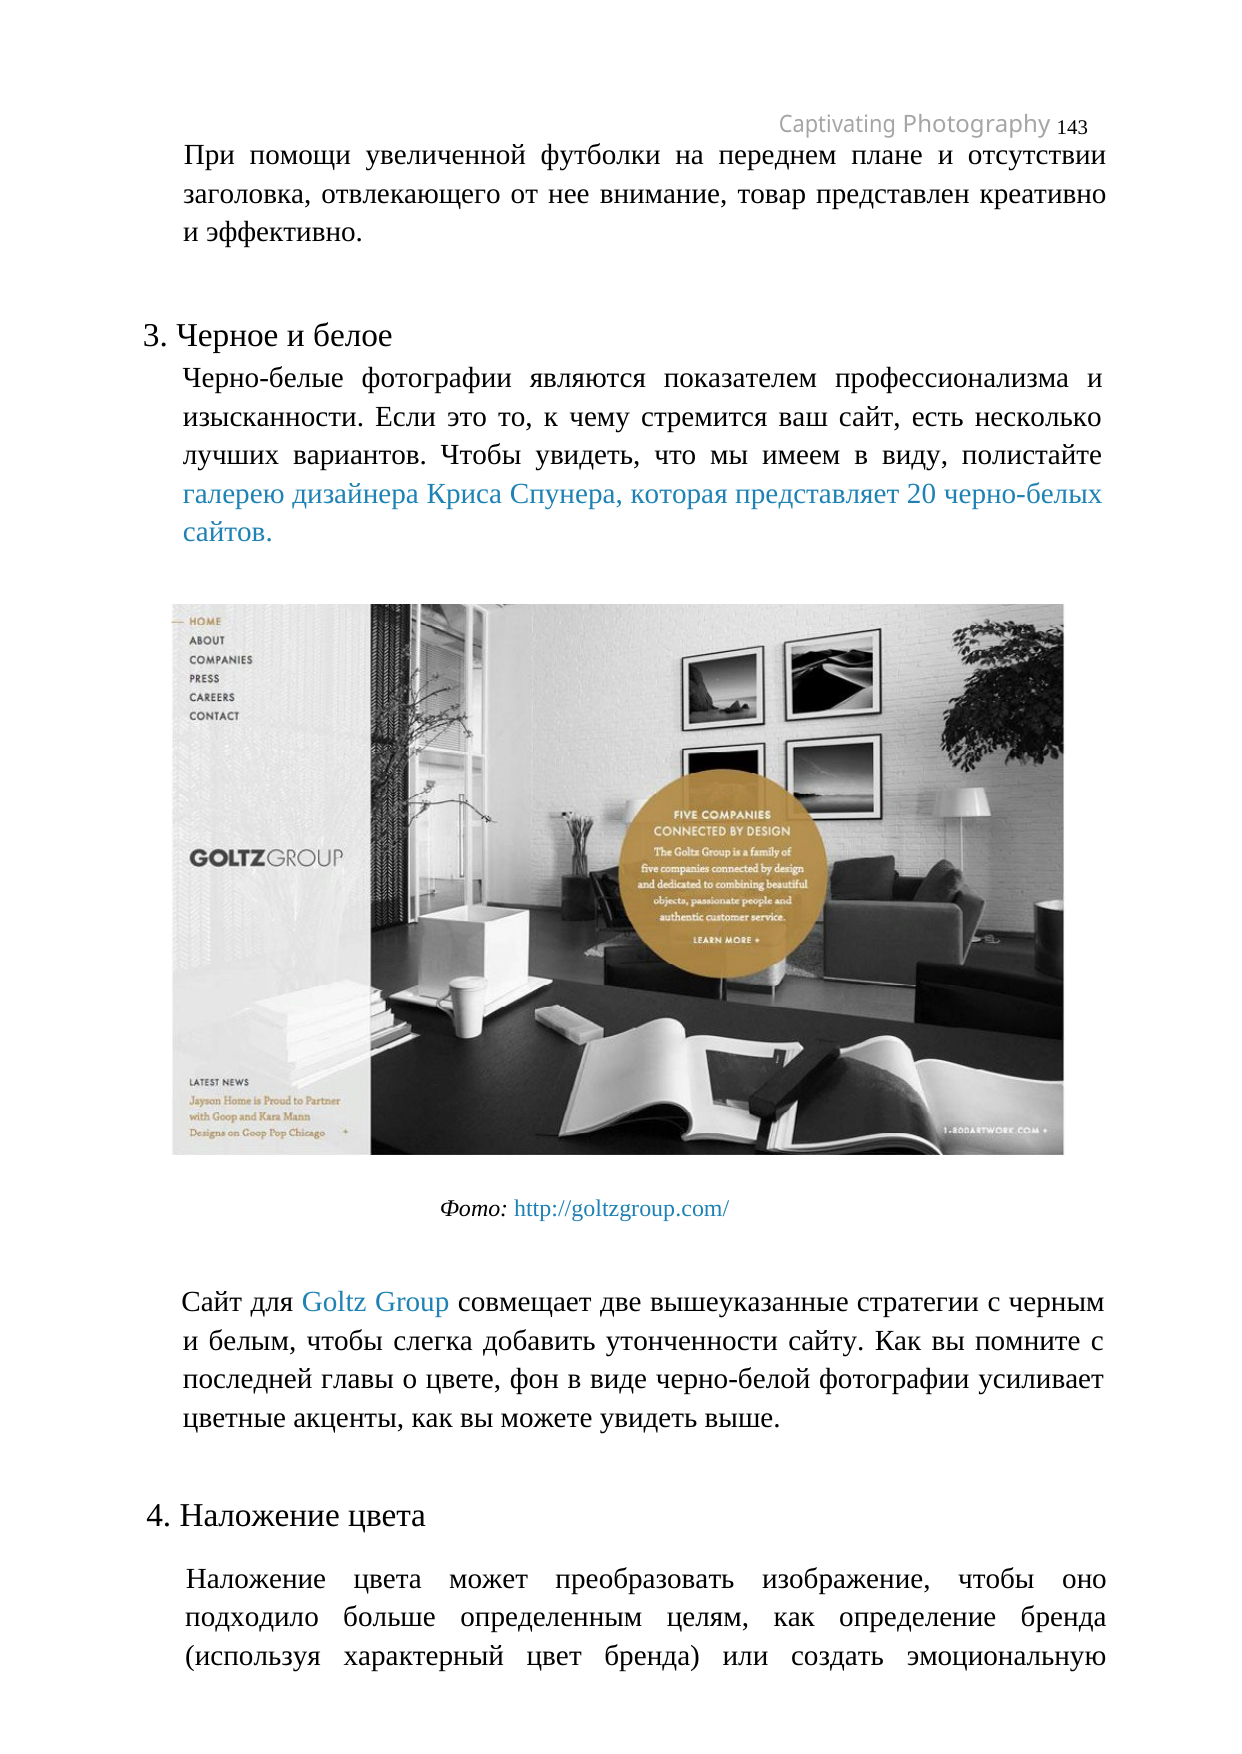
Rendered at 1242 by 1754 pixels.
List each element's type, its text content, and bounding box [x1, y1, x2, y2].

text Черно-белые фотографии являются показателем профессионализма и изысканности. Если это то, к чему стремится ваш сайт, есть несколько лучших вариантов. Чтобы увидеть, что мы имеем в виду, полистайте галерею дизайнера Криса Спунера, которая представляет 20 черно-белых сайтов. [182, 360, 1103, 548]
text 4. Наложение цвета [146, 1495, 1114, 1534]
text Сайт для Goltz Group совмещает две вышеуказанные стратегии с черным и белым, чтобы слегка добавить утонченности сайту. Как вы помните с последней главы о цвете, фон в виде черно-белой фотографии усиливает цветные акценты, как вы можете увидеть выше. [181, 1284, 1105, 1433]
text При помощи увеличенной футболки на переднем плане и отсутствии заголовка, отвлекающего от нее внимание, товар представлен креативно и эффективно. [183, 137, 1107, 248]
text Фото: http://goltzgroup.com/ [439, 1194, 1114, 1222]
picture [171, 604, 1066, 1155]
text 3. Черное и белое [143, 315, 1114, 353]
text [185, 1561, 1107, 1671]
